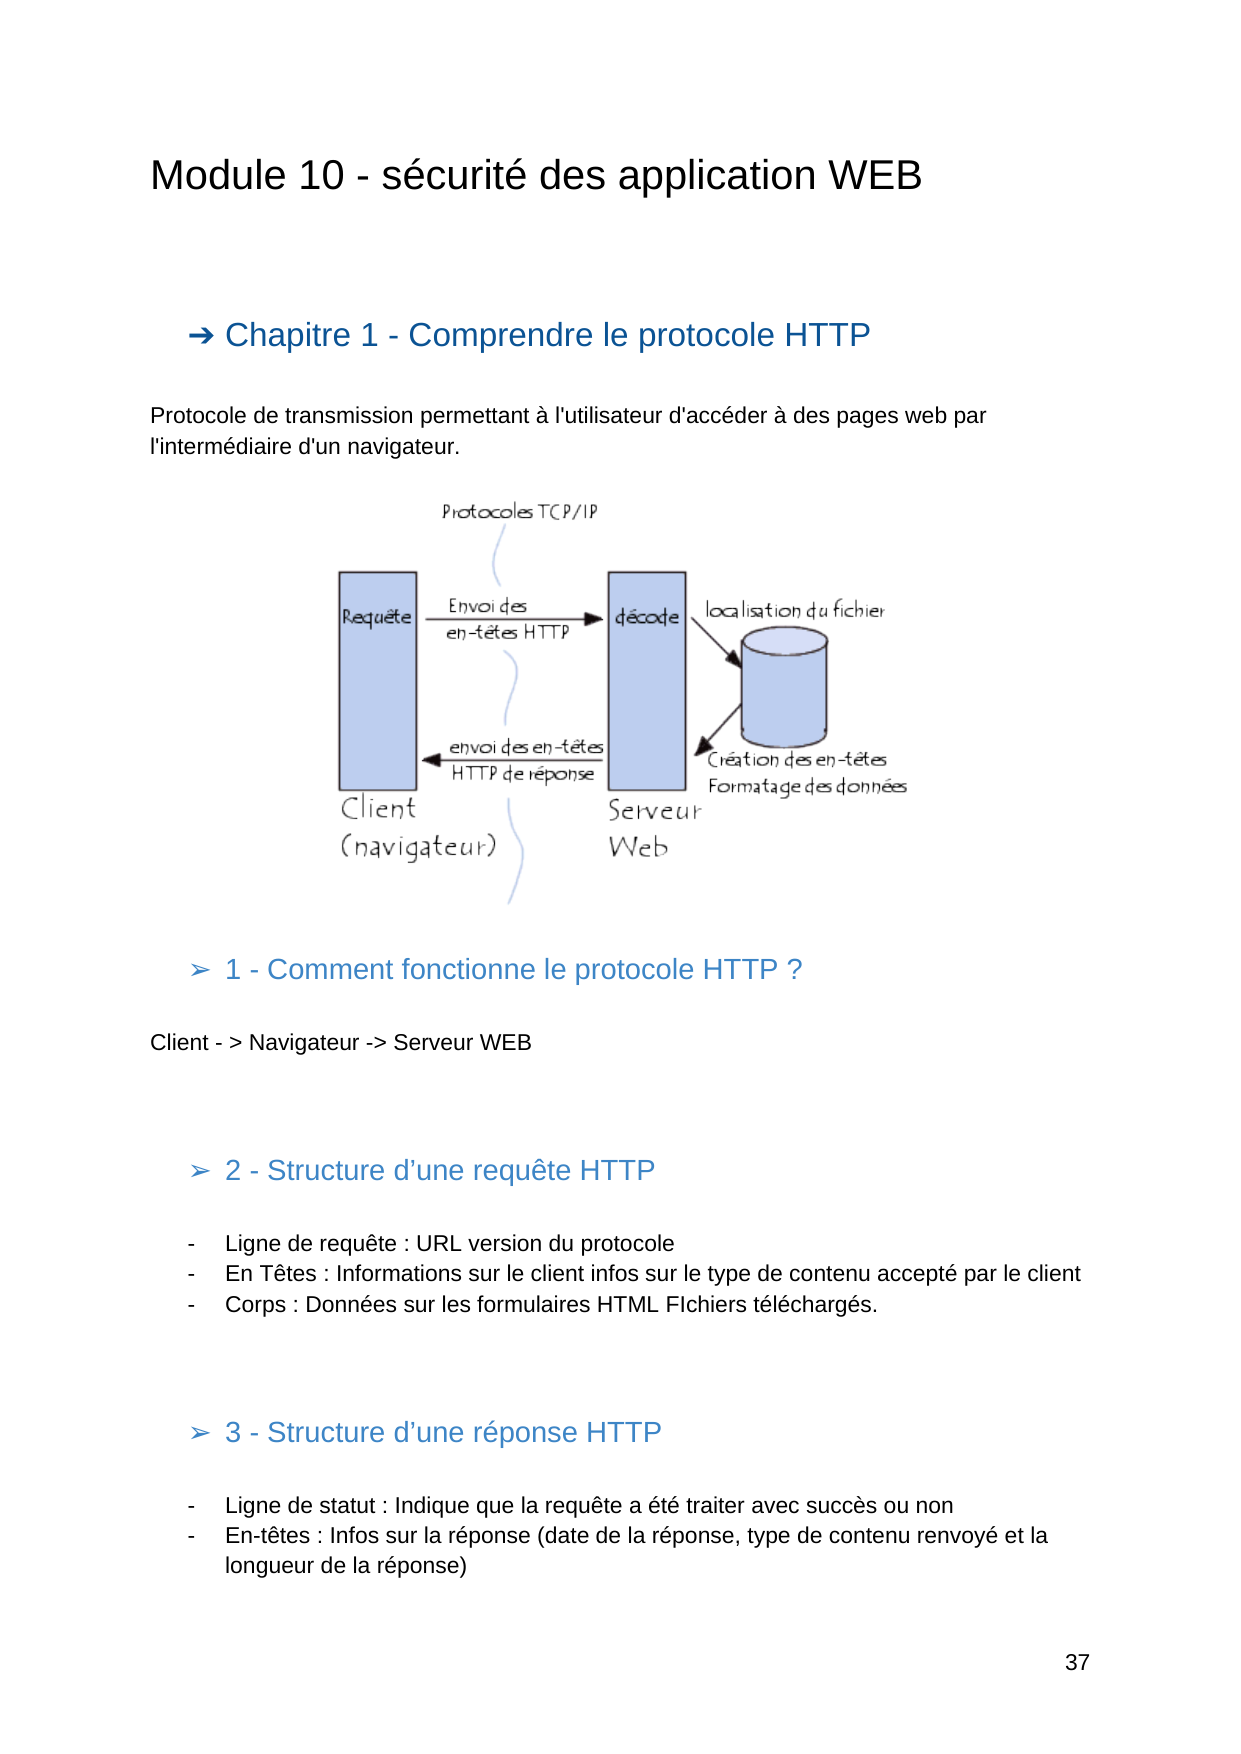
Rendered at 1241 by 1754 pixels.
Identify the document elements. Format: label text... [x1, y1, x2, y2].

text Protocole de transmission permettant à l'utilisateur d'accéder à des pages web par l'intermédiaire d'un navigateur. [150, 402, 1090, 459]
subtitle 2 - Structure d’une requête HTTP [187, 1153, 1090, 1187]
list Ligne de statut : Indique que la requête a été traiter avec succès ou non [187, 1492, 1090, 1518]
picture [325, 493, 915, 915]
subtitle 3 - Structure d’une réponse HTTP [187, 1414, 1090, 1448]
subtitle Module 10 - sécurité des application WEB [150, 150, 1090, 198]
list Corps : Données sur les formulaires HTML FIchiers téléchargés. [187, 1291, 1090, 1317]
subtitle 1 - Comment fonctionne le protocole HTTP ? [187, 952, 1090, 986]
list En-têtes : Infos sur la réponse (date de la réponse, type de contenu renvoyé et la longueur de la réponse) [187, 1522, 1090, 1578]
subtitle Chapitre 1 - Comprendre le protocole HTTP [187, 316, 1090, 354]
text Client - > Navigateur -> Serveur WEB [150, 1029, 1090, 1056]
list Ligne de requête : URL version du protocole [187, 1230, 1090, 1257]
list En Têtes : Informations sur le client infos sur le type de contenu accepté par le client [187, 1260, 1090, 1287]
